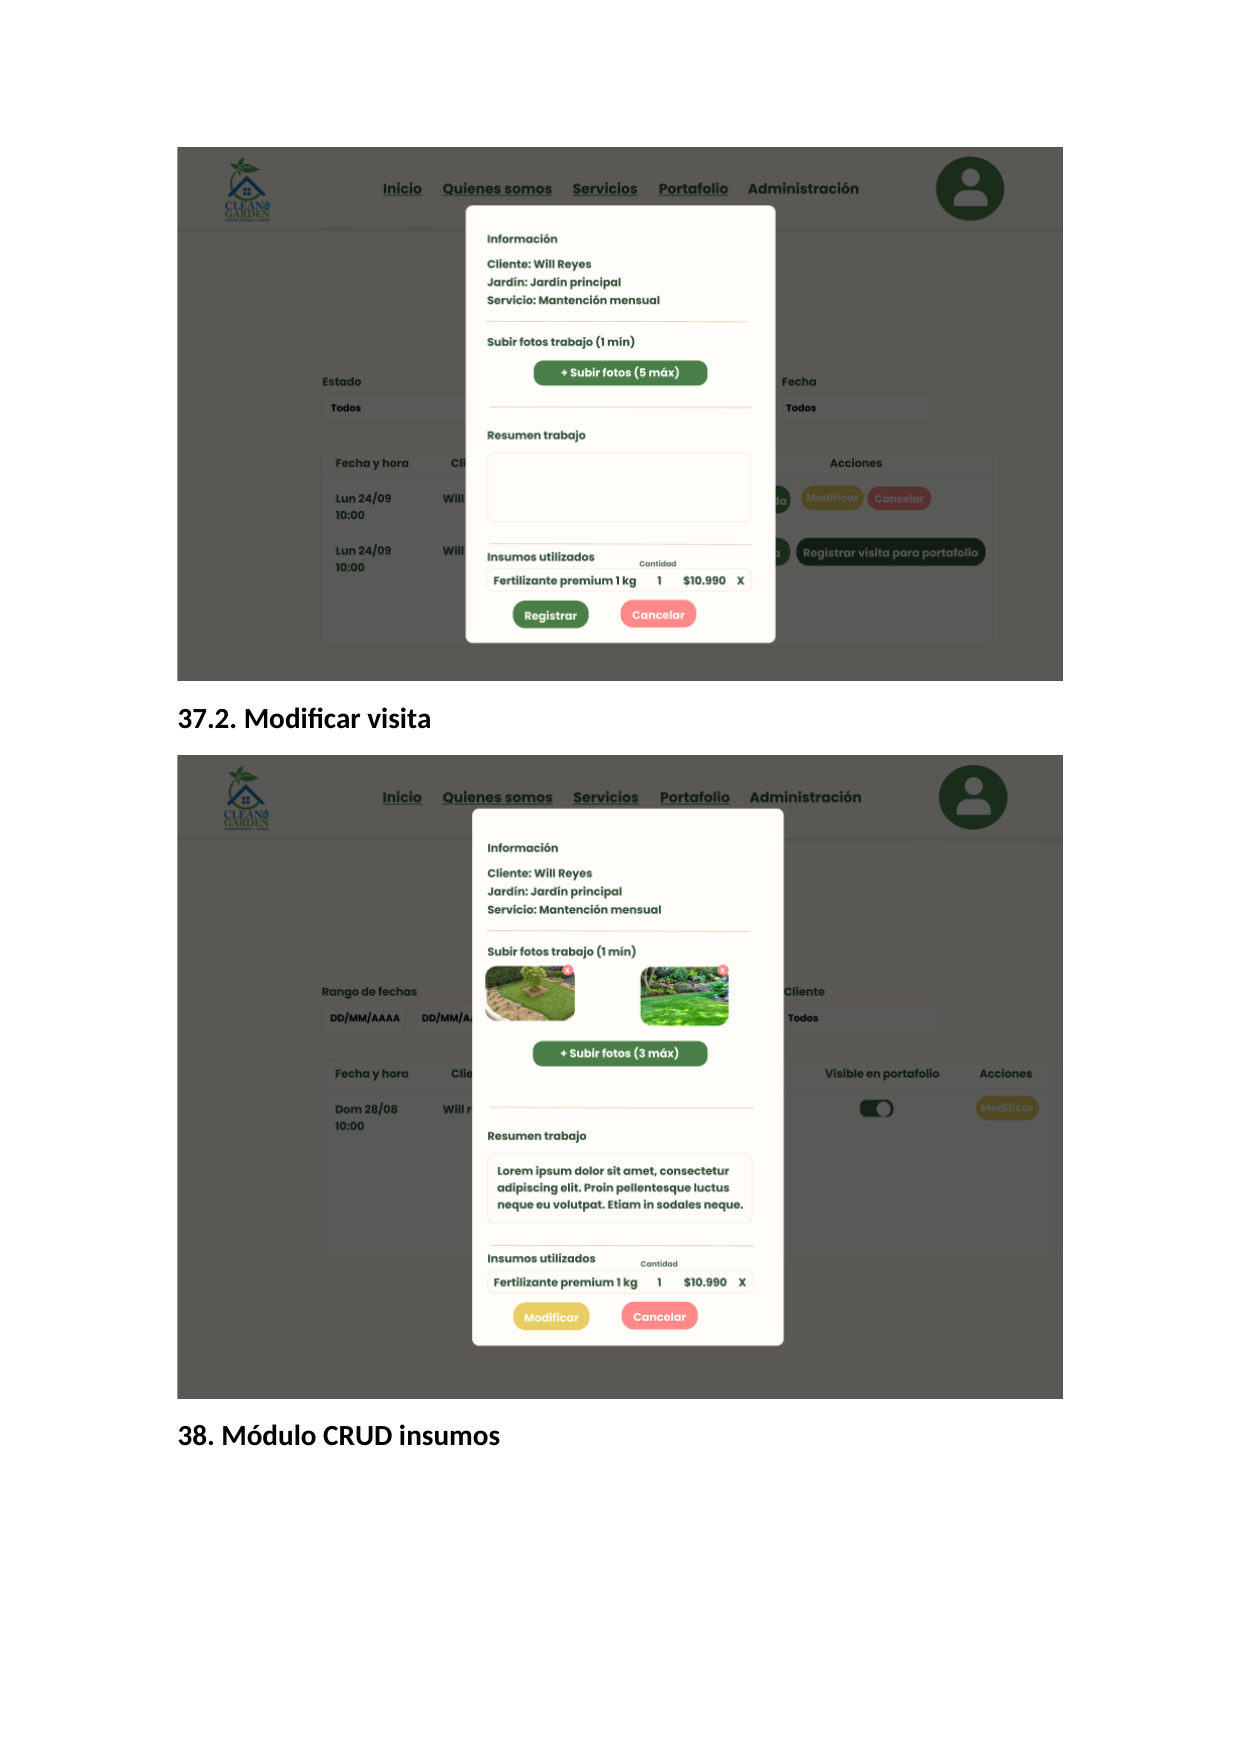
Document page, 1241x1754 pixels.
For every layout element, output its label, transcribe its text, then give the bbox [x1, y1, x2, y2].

picture [177, 755, 1063, 1399]
picture [177, 147, 1063, 681]
text 38. Módulo CRUD insumos [177, 1417, 1063, 1453]
text 37.2. Modificar visita [177, 700, 1063, 735]
